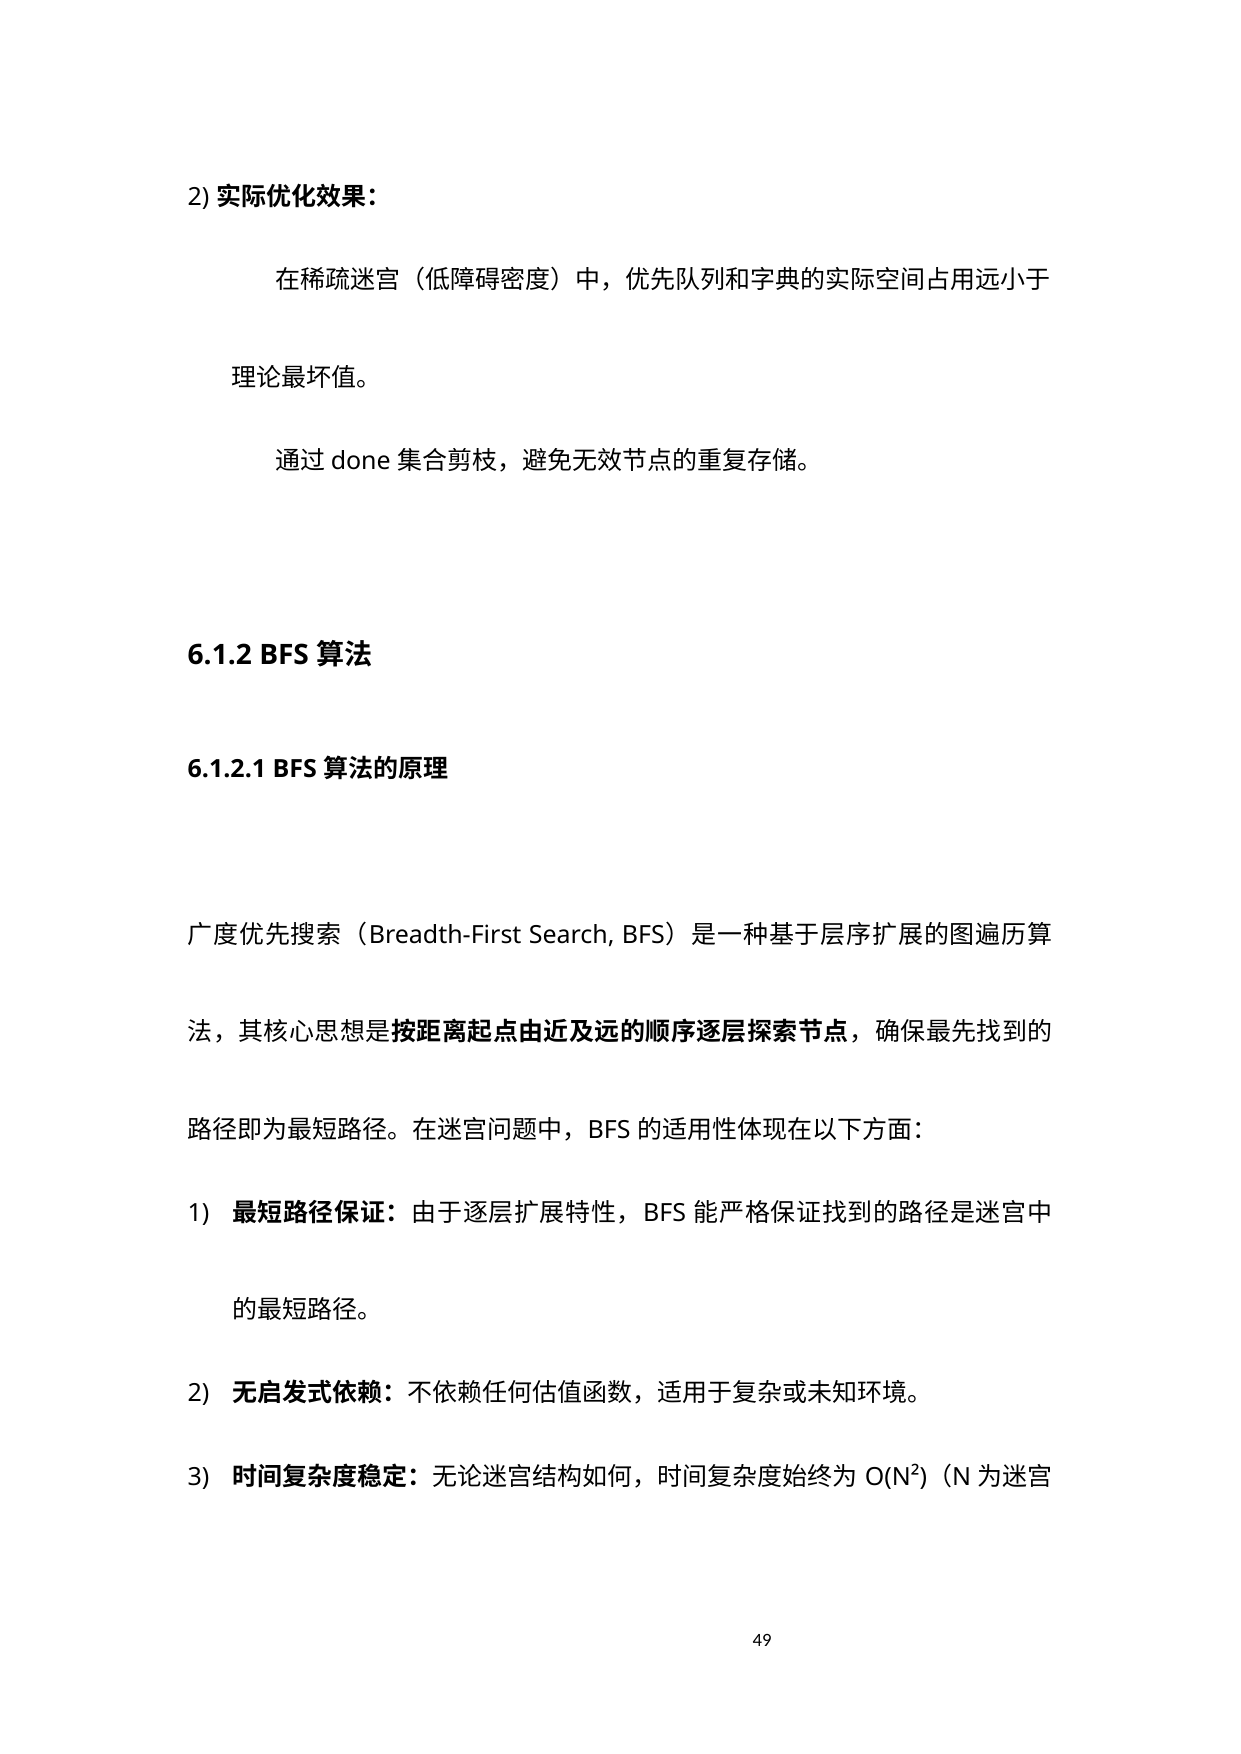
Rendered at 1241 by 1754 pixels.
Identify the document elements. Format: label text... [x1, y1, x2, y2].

text 广度优先搜索（Breadth-First Search, BFS）是一种基于层序扩展的图遍历算法，其核心思想是按距离起点由近及远的顺序逐层探索节点，确保最先找到的路径即为最短路径。在迷宫问题中，BFS 的适用性体现在以下方面： [187, 900, 1053, 1160]
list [187, 1442, 1053, 1507]
text 6.1.2.1 BFS 算法的原理 [187, 734, 1053, 799]
subtitle 6.1.2 BFS 算法 [187, 620, 1053, 685]
list 最短路径保证：由于逐层扩展特性，BFS 能严格保证找到的路径是迷宫中的最短路径。 [187, 1178, 1053, 1340]
list 实际优化效果： [187, 162, 1053, 227]
list 通过 done 集合剪枝，避免无效节点的重复存储。 [231, 426, 1053, 491]
list 无启发式依赖：不依赖任何估值函数，适用于复杂或未知环境。 [187, 1358, 1053, 1423]
list 在稀疏迷宫（低障碍密度）中，优先队列和字典的实际空间占用远小于理论最坏值。 [231, 245, 1053, 408]
